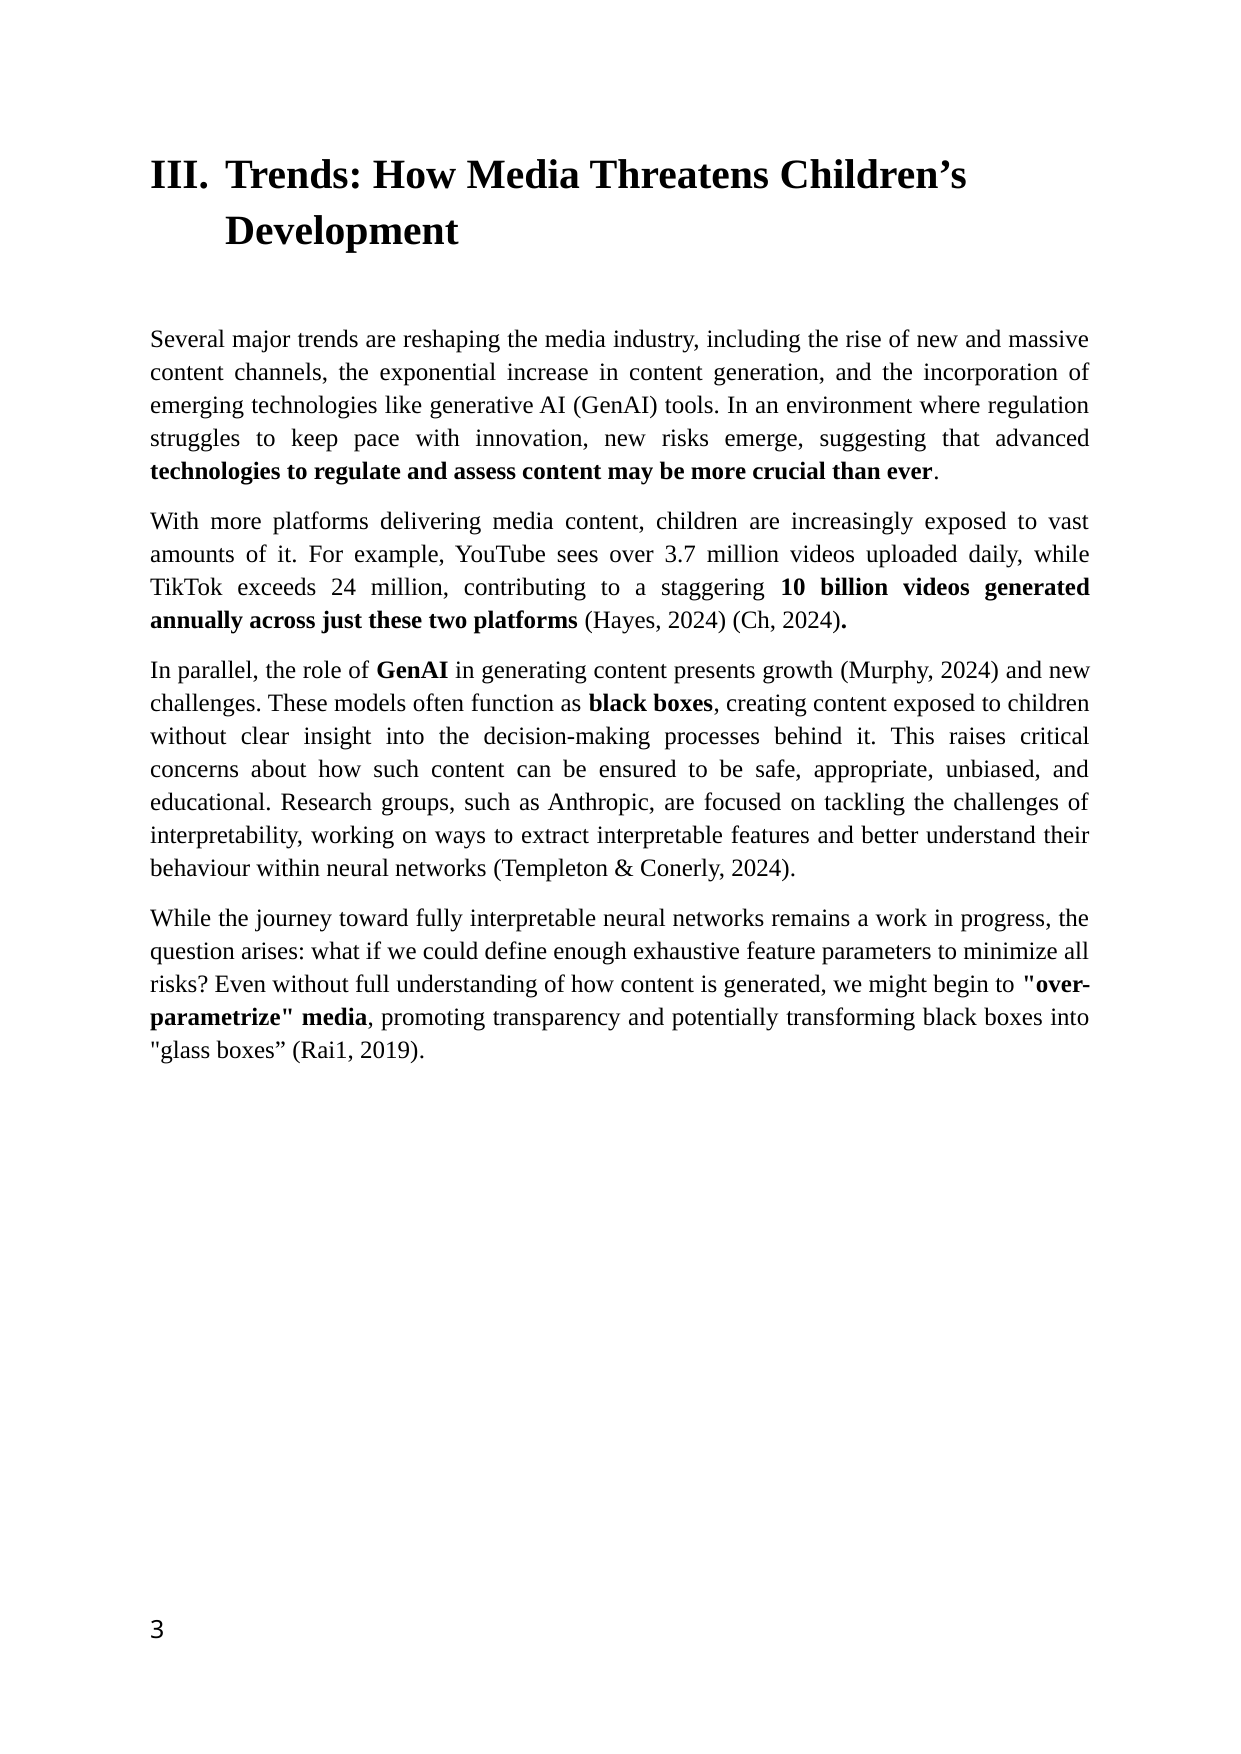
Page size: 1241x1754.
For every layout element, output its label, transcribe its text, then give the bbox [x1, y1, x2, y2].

text Several major trends are reshaping the media industry, including the rise of new and massive content channels, the exponential increase in content generation, and the incorporation of emerging technologies like generative AI (GenAI) tools. In an environment where regulation struggles to keep pace with innovation, new risks emerge, suggesting that advanced technologies to regulate and assess content may be more crucial than ever. [150, 324, 1090, 485]
text While the journey toward fully interpretable neural networks remains a work in progress, the question arises: what if we could define enough exhaustive feature parameters to minimize all risks? Even without full understanding of how content is generated, we might begin to "over-parametrize" media, promoting transparency and potentially transforming black boxes into "glass boxes” . [150, 903, 1090, 1063]
subtitle Trends: How Media Threatens Children’s Development [150, 150, 1090, 253]
text In parallel, the role of GenAI in generating content presents growth and new challenges. These models often function as black boxes, creating content exposed to children without clear insight into the decision-making processes behind it. This raises critical concerns about how such content can be ensured to be safe, appropriate, unbiased, and educational. Research groups, such as Anthropic, are focused on tackling the challenges of interpretability, working on ways to extract interpretable features and better understand their behaviour within neural networks . [150, 655, 1090, 882]
text With more platforms delivering media content, children are increasingly exposed to vast amounts of it. For example, YouTube sees over 3.7 million videos uploaded daily, while TikTok exceeds 24 million, contributing to a staggering 10 billion videos generated annually across just these two platforms . [150, 506, 1090, 634]
